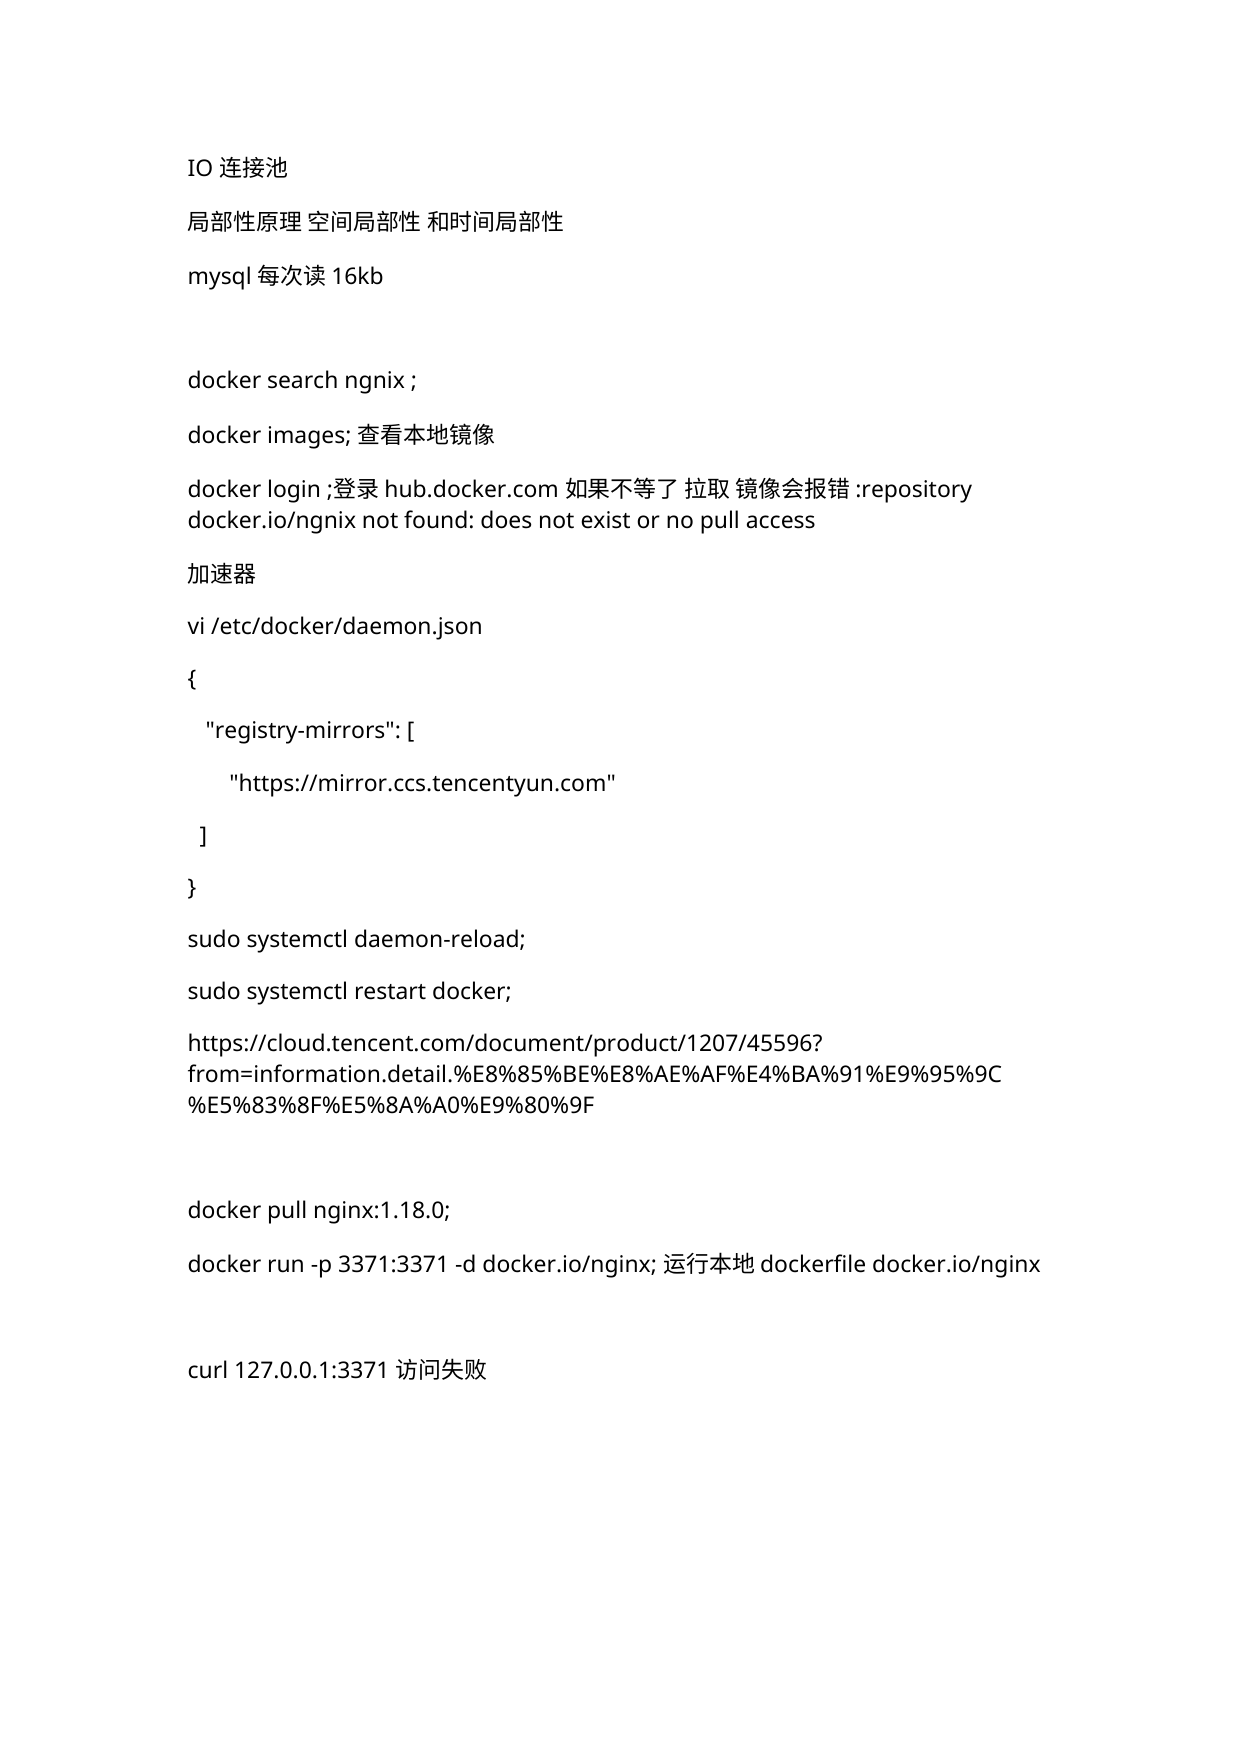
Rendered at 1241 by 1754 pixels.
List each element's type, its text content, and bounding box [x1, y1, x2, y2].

text ] [187, 818, 1053, 850]
text docker search ngnix ; [187, 364, 1053, 396]
text vi /etc/docker/daemon.json [187, 610, 1053, 641]
text "https://mirror.ccs.tencentyun.com" [187, 766, 1053, 798]
text 加速器 [187, 556, 1053, 589]
text sudo systemctl restart docker; [187, 975, 1053, 1006]
text curl 127.0.0.1:3371 访问失败 [187, 1352, 1053, 1385]
text docker login ;登录 hub.docker.com 如果不等了 拉取 镜像会报错 :repository docker.io/ngnix not found: does not exist or no pull access [187, 471, 1053, 535]
text mysql 每次读16kb [187, 258, 1053, 292]
text } [187, 871, 1053, 902]
text docker run -p 3371:3371 -d docker.io/nginx; 运行本地 dockerfile docker.io/nginx [187, 1246, 1053, 1279]
text { [187, 662, 1053, 693]
text docker images; 查看本地镜像 [187, 417, 1053, 450]
text sudo systemctl daemon-reload; [187, 923, 1053, 954]
text IO 连接池 [187, 150, 1053, 183]
text 局部性原理 空间局部性 和时间局部性 [187, 204, 1053, 237]
text https://cloud.tencent.com/document/product/1207/45596?from=information.detail.%E8%85%BE%E8%AE%AF%E4%BA%91%E9%95%9C%E5%83%8F%E5%8A%A0%E9%80%9F [187, 1027, 1053, 1121]
text docker pull nginx:1.18.0; [187, 1193, 1053, 1225]
text "registry-mirrors": [ [187, 714, 1053, 746]
